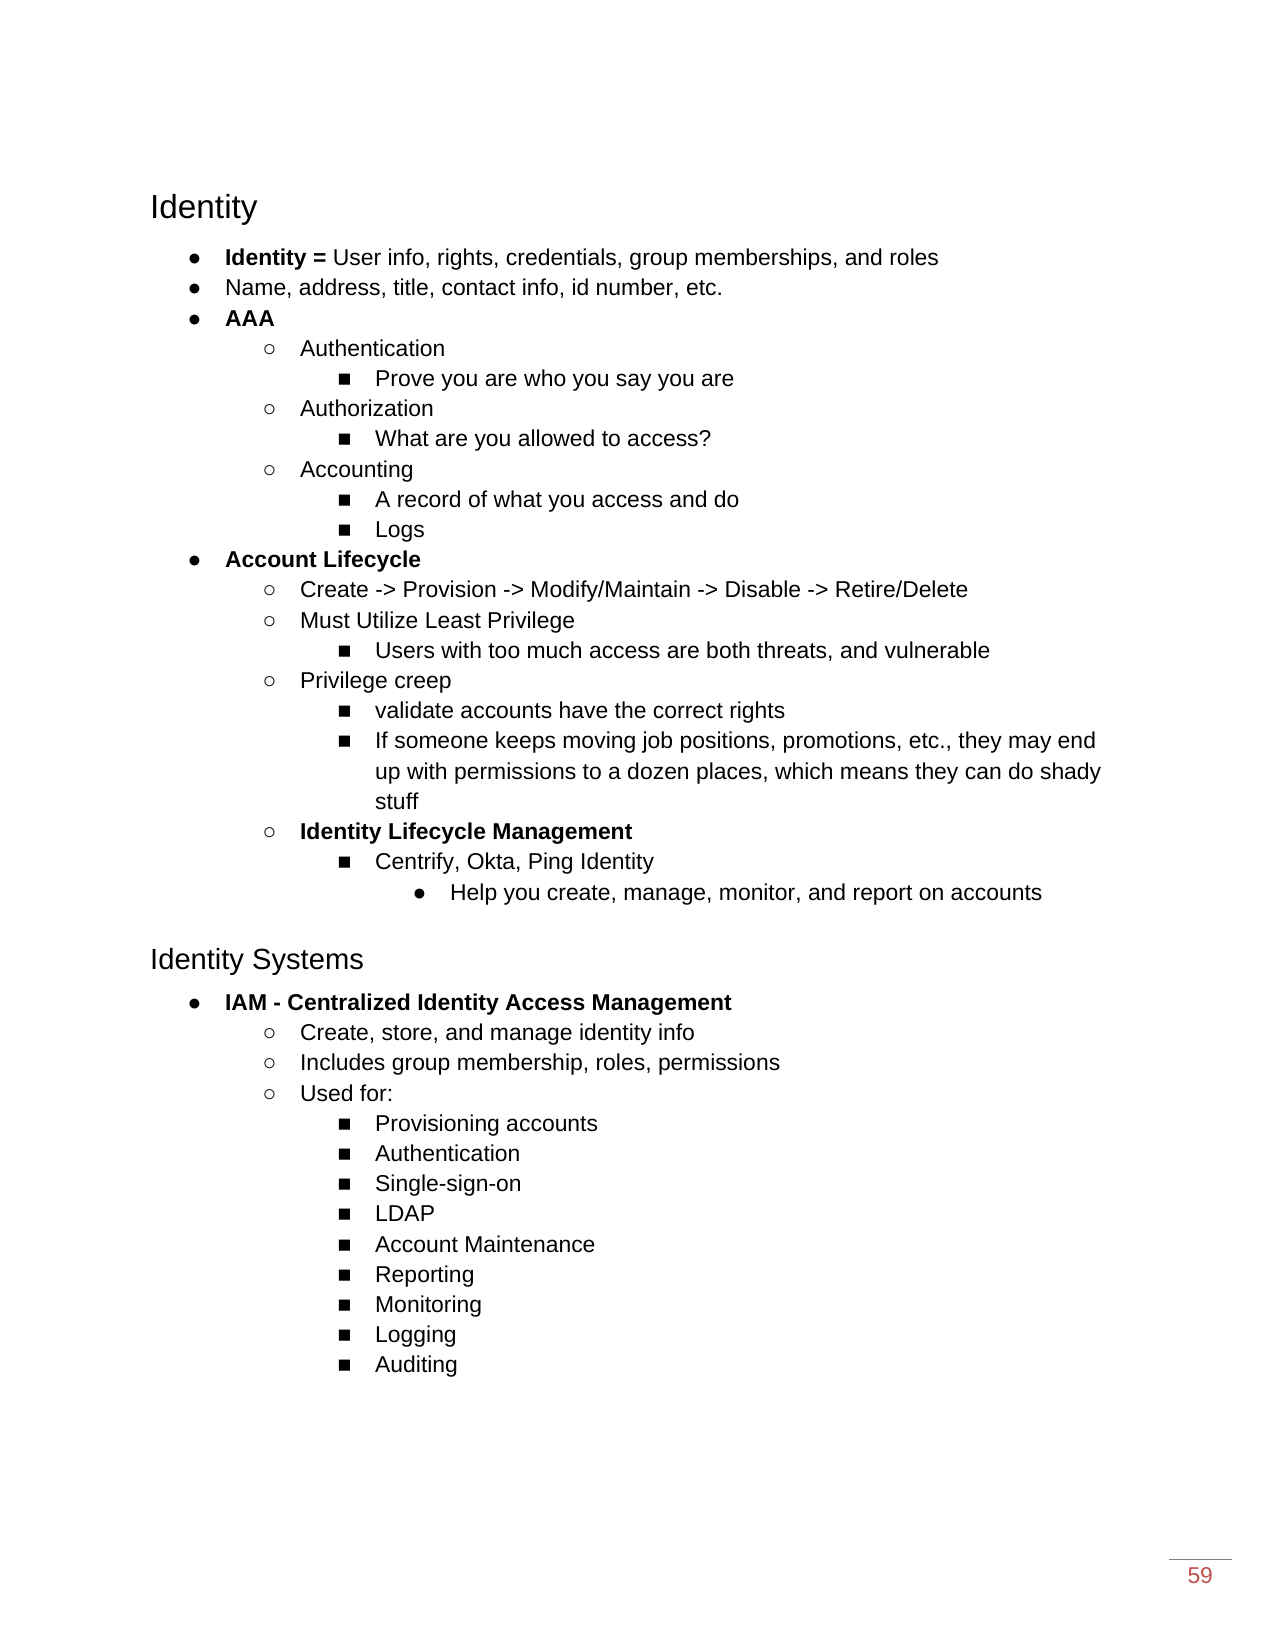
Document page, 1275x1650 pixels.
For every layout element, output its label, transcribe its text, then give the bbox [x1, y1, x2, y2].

list Create, store, and manage identity info [262, 1019, 1125, 1046]
list Accounting [262, 456, 1125, 482]
list Centrify, Okta, Ping Identity [337, 848, 1125, 875]
list Privilege creep [262, 667, 1125, 693]
list AAA [187, 304, 1125, 331]
list Create -> Provision -> Modify/Maintain -> Disable -> Retire/Delete [262, 576, 1125, 603]
list Monitoring [337, 1291, 1125, 1317]
list validate accounts have the correct rights [337, 697, 1125, 724]
list Auditing [337, 1351, 1125, 1378]
list Identity = User info, rights, credentials, group memberships, and roles [187, 244, 1125, 271]
list If someone keeps moving job positions, promotions, etc., they may end up with permissions to a dozen places, which means they can do shady stuff [337, 727, 1125, 814]
subtitle Identity [150, 187, 1125, 226]
list Logs [337, 516, 1125, 542]
list Help you create, manage, monitor, and report on accounts [412, 878, 1125, 905]
list Authorization [262, 395, 1125, 422]
list What are you allowed to access? [337, 425, 1125, 452]
list Name, address, title, contact info, id number, etc. [187, 274, 1125, 301]
list Must Utilize Least Privilege [262, 607, 1125, 633]
list Prove you are who you say you are [337, 365, 1125, 391]
list Identity Lifecycle Management [262, 818, 1125, 844]
list Provisioning accounts [337, 1110, 1125, 1136]
list Includes group membership, roles, permissions [262, 1049, 1125, 1076]
list Account Lifecycle [187, 546, 1125, 573]
list A record of what you access and do [337, 486, 1125, 512]
list Logging [337, 1321, 1125, 1348]
list Users with too much access are both threats, and vulnerable [337, 637, 1125, 663]
list LDAP [337, 1200, 1125, 1227]
list Used for: [262, 1079, 1125, 1106]
list Authentication [262, 335, 1125, 361]
list Account Maintenance [337, 1231, 1125, 1257]
list Authentication [337, 1140, 1125, 1166]
list Single-sign-on [337, 1170, 1125, 1197]
list IAM - Centralized Identity Access Management [187, 989, 1125, 1015]
subtitle Identity Systems [150, 942, 1125, 976]
list Reporting [337, 1261, 1125, 1287]
